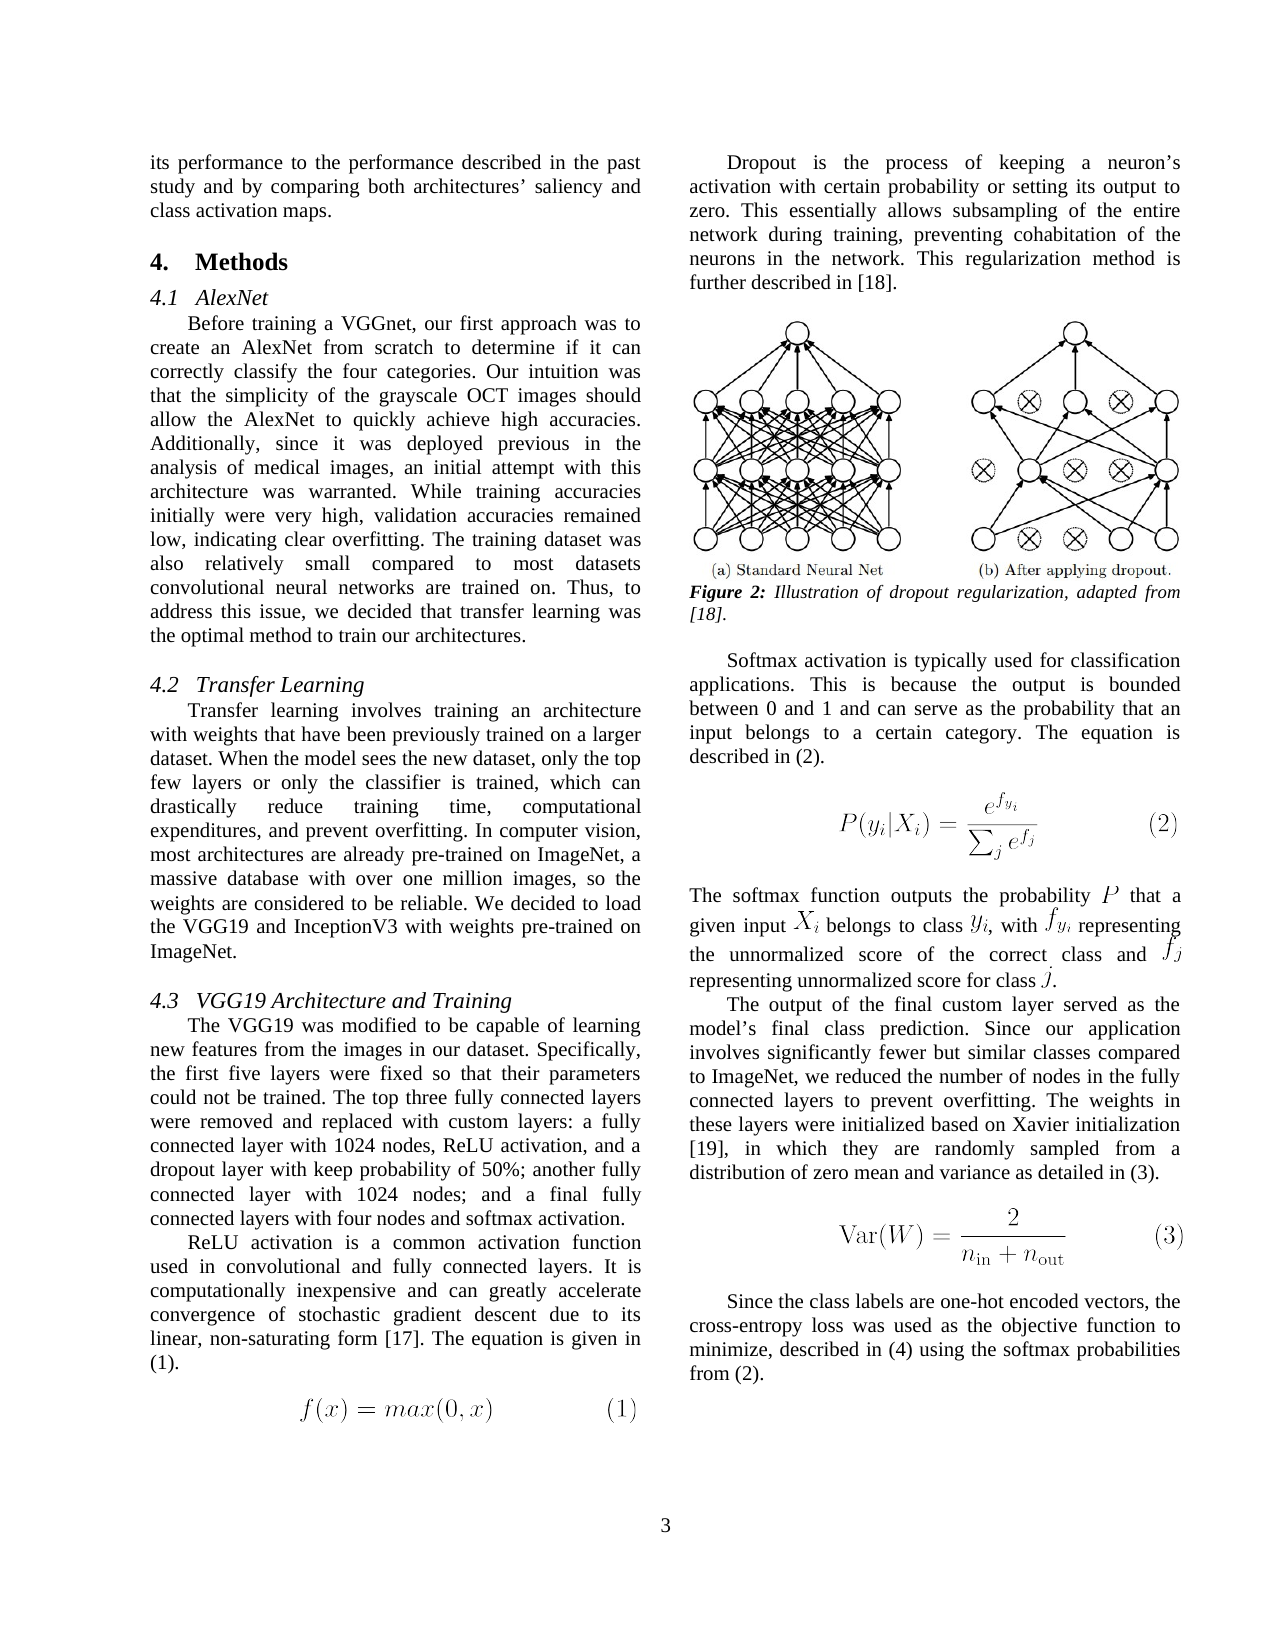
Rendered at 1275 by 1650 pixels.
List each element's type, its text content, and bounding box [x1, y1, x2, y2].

text The VGG19 was modified to be capable of learning new features from the images in our dataset. Specifically, the first five layers were fixed so that their parameters could not be trained. The top three fully connected layers were removed and replaced with custom layers: a fully connected layer with 1024 nodes, ReLU activation, and a dropout layer with keep probability of 50%; another fully connected layer with 1024 nodes; and a final fully connected layers with four nodes and softmax activation. [150, 1013, 642, 1229]
picture [1045, 907, 1071, 933]
text 4.2 Transfer Learning [150, 672, 642, 698]
picture [1162, 936, 1182, 962]
picture [1102, 886, 1119, 903]
text The softmax function outputs the probability that a given input belongs to class , with representing the unnormalized score of the correct class and representing unnormalized score for class . [689, 883, 1181, 992]
text ReLU activation is a common activation function used in convolutional and fully connected layers. It is computationally inexpensive and can greatly accelerate convergence of stochastic gradient descent due to its linear, non-saturating form [17]. The equation is given in (1). [150, 1229, 642, 1374]
picture [1041, 966, 1052, 988]
picture [793, 911, 819, 933]
picture [839, 1208, 1183, 1265]
text Before training a VGGnet, our first approach was to create an AlexNet from scratch to determine if it can correctly classify the four categories. Our intuition was that the simplicity of the grayscale OCT images should allow the AlexNet to quickly achieve high accuracies. Additionally, since it was deployed previous in the analysis of medical images, an initial attempt with this architecture was warranted. While training accuracies initially were very high, validation accuracies remained low, indicating clear overfitting. The training dataset was also relatively small compared to most datasets convolutional neural networks are trained on. Thus, to address this issue, we decided that transfer learning was the optimal method to train our architectures. [150, 311, 642, 647]
text Softmax activation is typically used for classification applications. This is because the output is bounded between 0 and 1 and can serve as the probability that an input belongs to a certain category. The equation is described in (2). [689, 648, 1181, 768]
picture [839, 792, 1177, 860]
text Dropout is the process of keeping a neuron’s activation with certain probability or setting its output to zero. This essentially allows subsampling of the entire network during training, preventing cohabitation of the neurons in the network. This regularization method is further described in [18]. [689, 150, 1181, 294]
picture [689, 318, 1182, 581]
text Since the class labels are one-hot encoded vectors, the cross-entropy loss was used as the objective function to minimize, described in (4) using the softmax probabilities from (2). [689, 1289, 1181, 1385]
text 4.1 AlexNet [150, 284, 642, 311]
subtitle Methods [150, 247, 642, 276]
text Transfer learning involves training an architecture with weights that have been previously trained on a larger dataset. When the model sees the new dataset, only the top few layers or only the classifier is trained, which can drastically reduce training time, computational expenditures, and prevent overfitting. In computer vision, most architectures are already pre-trained on ImageNet, a massive database with over one million images, so the weights are considered to be reliable. We decided to load the VGG19 and InceptionV3 with weights pre-trained on ImageNet. [150, 698, 642, 963]
picture [971, 915, 988, 933]
text Figure 2: Illustration of dropout regularization, adapted from [18]. [689, 581, 1181, 624]
text 4.3 VGG19 Architecture and Training [150, 987, 642, 1013]
text The output of the final custom layer served as the model’s final class prediction. Since our application involves significantly fewer but similar classes compared to ImageNet, we reduced the number of nodes in the fully connected layers to prevent overfitting. The weights in these layers were initialized based on Xavier initialization [19], in which they are randomly sampled from a distribution of zero mean and variance as detailed in (3). [689, 992, 1181, 1184]
picture [300, 1398, 636, 1423]
